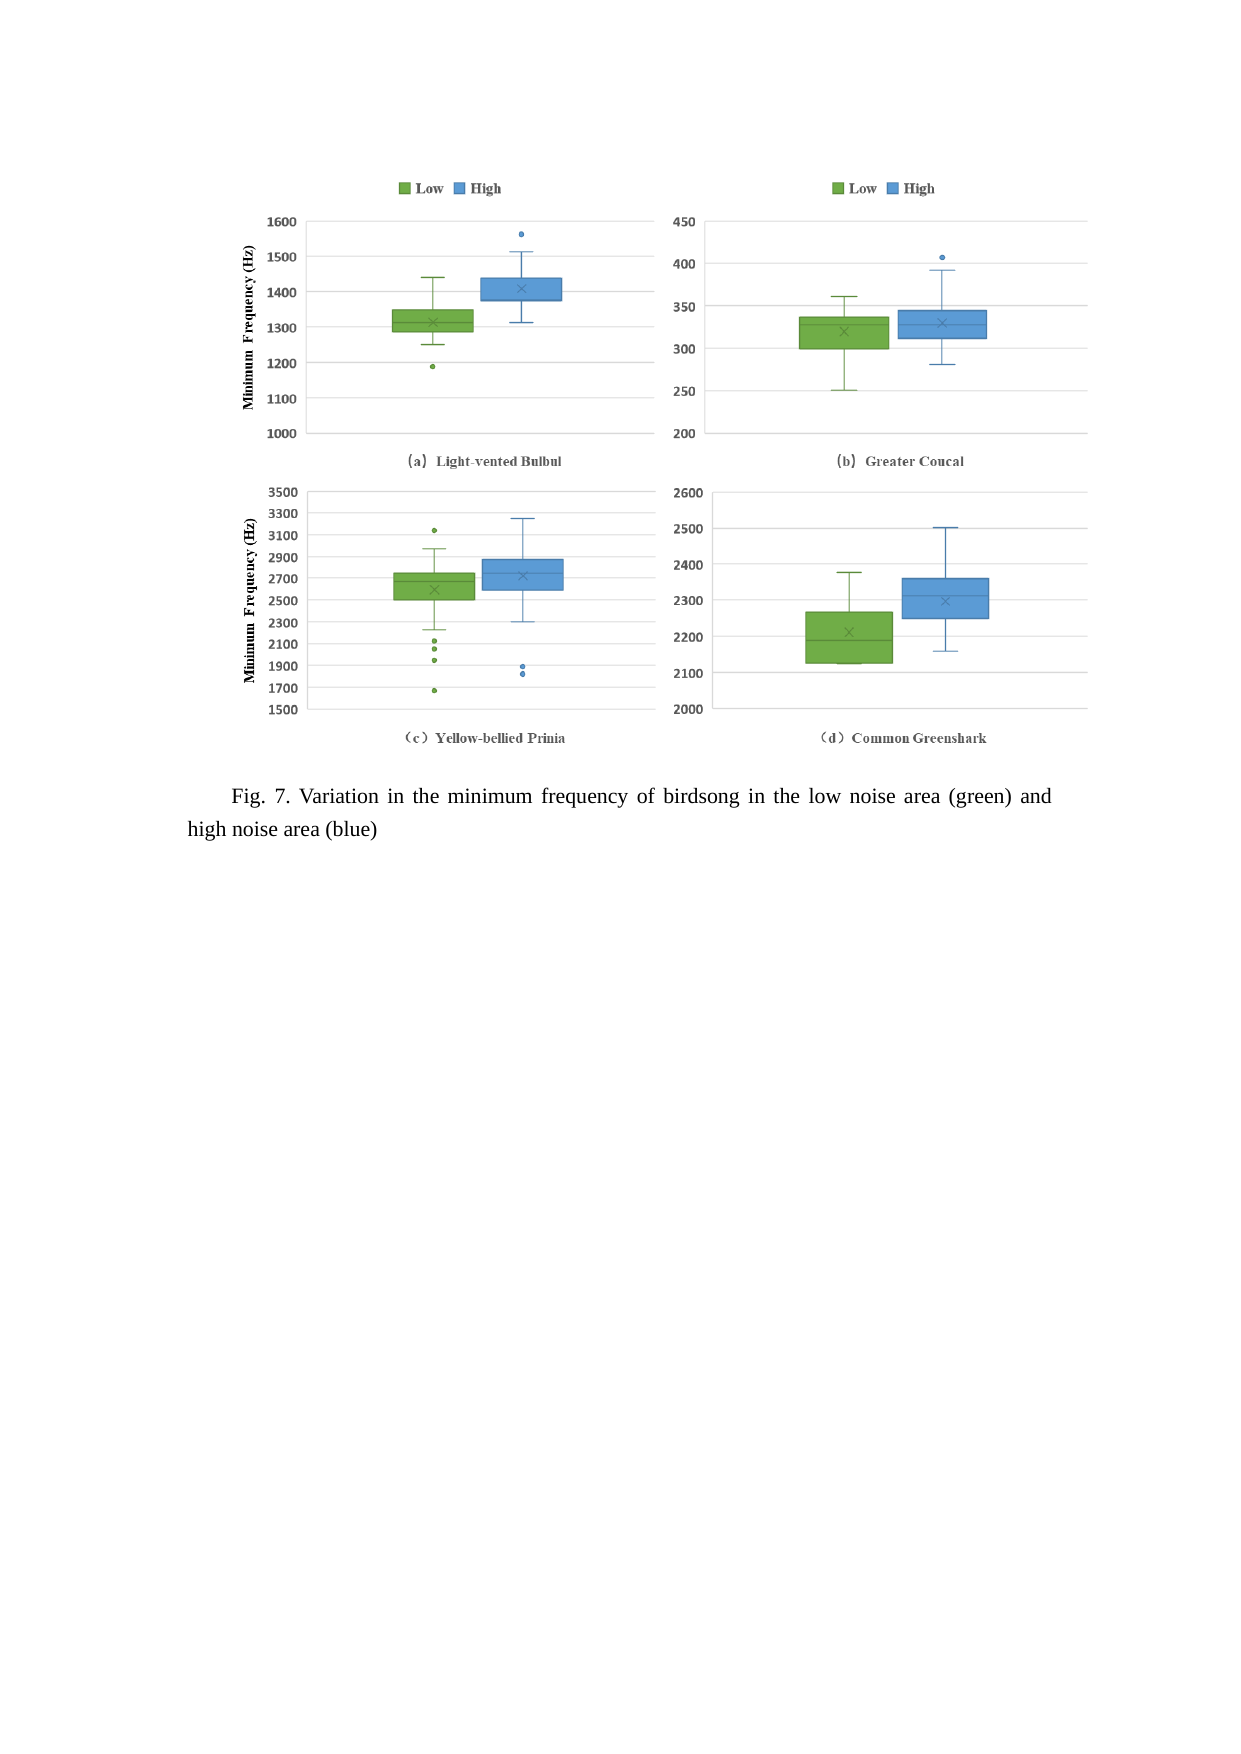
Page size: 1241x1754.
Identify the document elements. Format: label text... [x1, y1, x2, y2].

picture [231, 162, 1097, 756]
text Fig. 7. Variation in the minimum frequency of birdsong in the low noise area (green) and high noise area (blue) [187, 779, 1053, 844]
